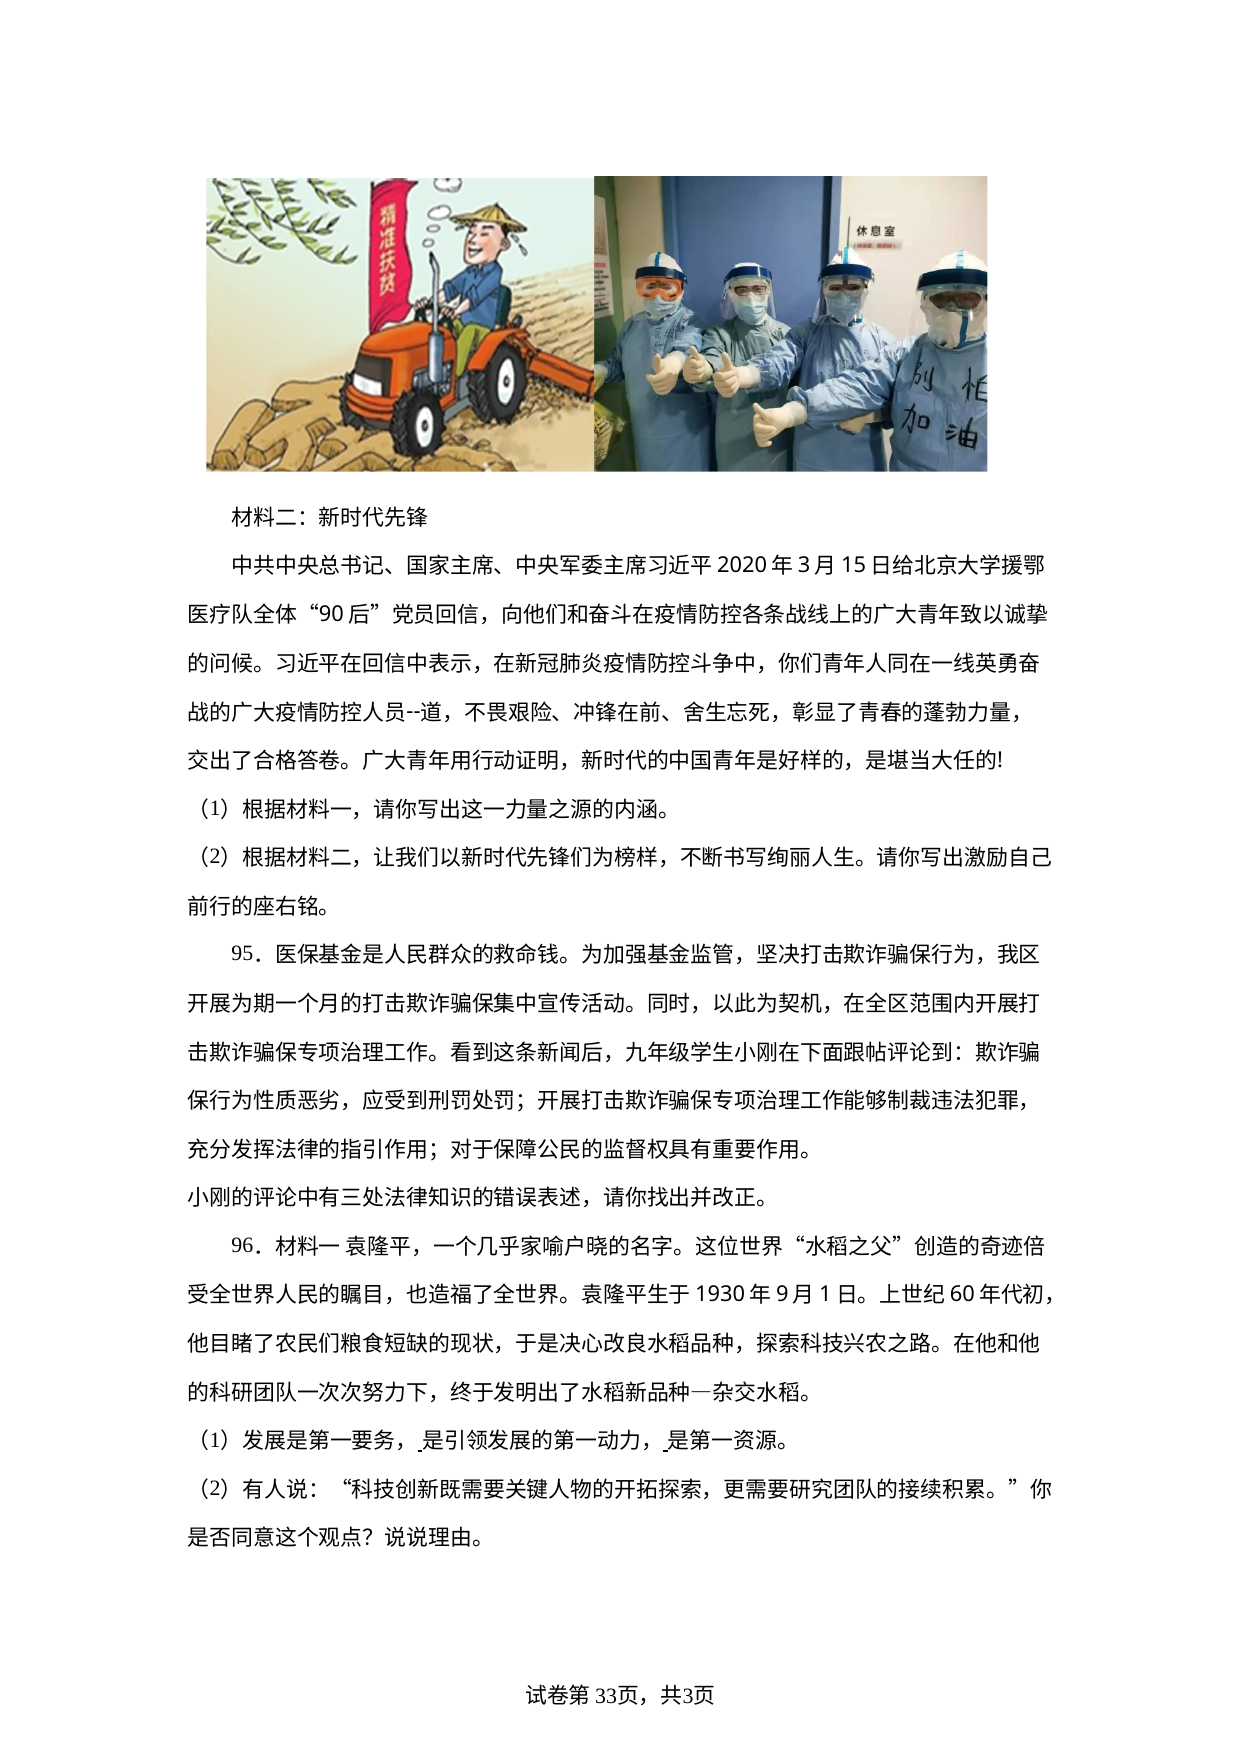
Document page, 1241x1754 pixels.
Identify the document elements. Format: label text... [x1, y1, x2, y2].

text （2）有人说：“科技创新既需要关键人物的开拓探索，更需要研究团队的接续积累。”你是否同意这个观点？说说理由。 [187, 1471, 1053, 1552]
text 小刚的评论中有三处法律知识的错误表述，请你找出并改正。 [187, 1180, 1053, 1212]
text （2）根据材料二，让我们以新时代先锋们为榜样，不断书写绚丽人生。请你写出激励自己前行的座右铭。 [187, 839, 1053, 921]
text 材料二：新时代先锋 [187, 499, 1053, 532]
text （1）发展是第一要务， 是引领发展的第一动力， 是第一资源。 [187, 1423, 1053, 1455]
text 96．材料一 袁隆平，一个几乎家喻户晓的名字。这位世界“水稻之父”创造的奇迹倍受全世界人民的瞩目，也造福了全世界。袁隆平生于1930年9月1日。上世纪60年代初，他目睹了农民们粮食短缺的现状，于是决心改良水稻品种，探索科技兴农之路。在他和他的科研团队一次次努力下，终于发明出了水稻新品种—杂交水稻。 [187, 1228, 1053, 1407]
text （1）根据材料一，请你写出这一力量之源的内涵。 [187, 791, 1053, 824]
text 95．医保基金是人民群众的救命钱。为加强基金监管，坚决打击欺诈骗保行为，我区开展为期一个月的打击欺诈骗保集中宣传活动。同时，以此为契机，在全区范围内开展打击欺诈骗保专项治理工作。看到这条新闻后，九年级学生小刚在下面跟帖评论到：欺诈骗保行为性质恶劣，应受到刑罚处罚；开展打击欺诈骗保专项治理工作能够制裁违法犯罪，充分发挥法律的指引作用；对于保障公民的监督权具有重要作用。 [187, 937, 1053, 1164]
picture [206, 176, 988, 472]
text 中共中央总书记、国家主席、中央军委主席习近平2020年3月15日给北京大学援鄂医疗队全体“90后”党员回信，向他们和奋斗在疫情防控各条战线上的广大青年致以诚挚的问候。习近平在回信中表示，在新冠肺炎疫情防控斗争中，你们青年人同在一线英勇奋战的广大疫情防控人员--道，不畏艰险、冲锋在前、舍生忘死，彰显了青春的蓬勃力量，交出了合格答卷。广大青年用行动证明，新时代的中国青年是好样的，是堪当大任的! [187, 548, 1053, 775]
